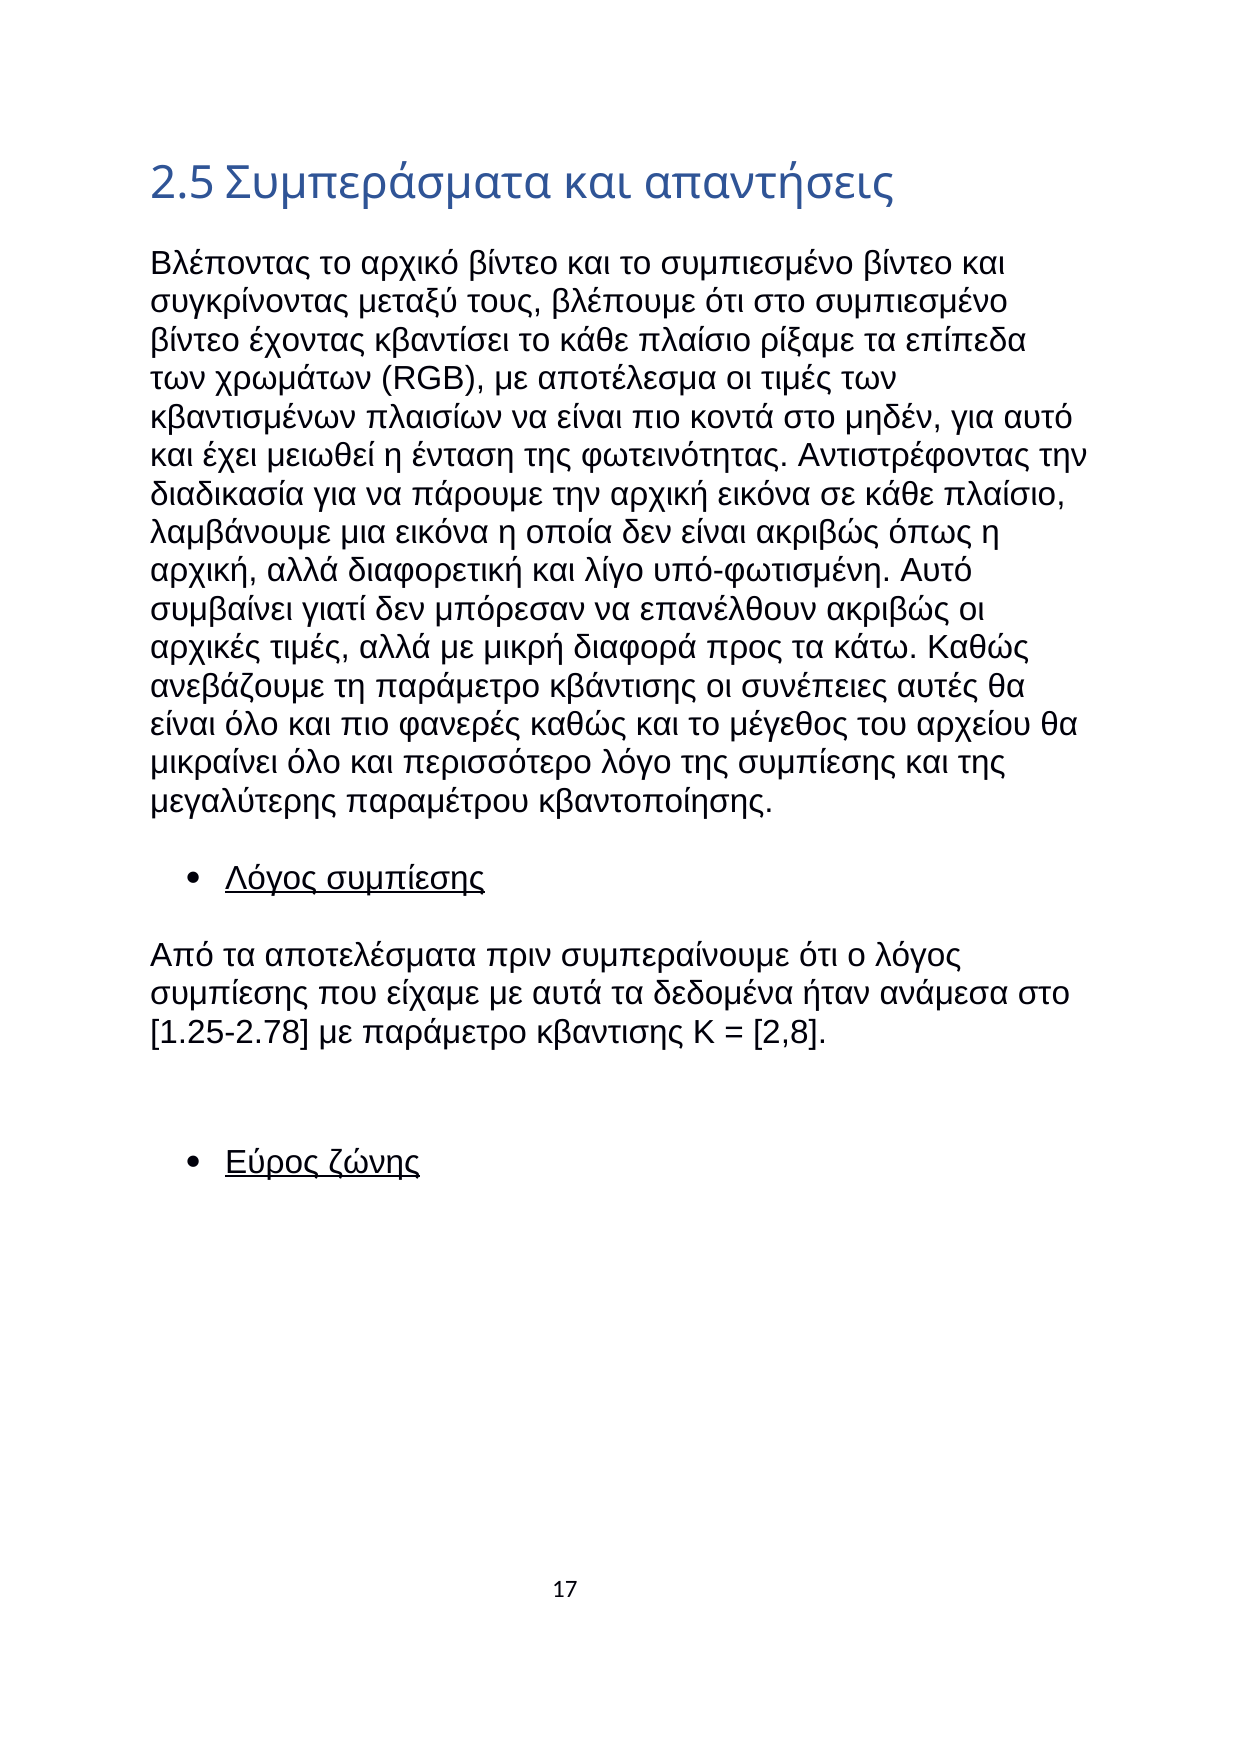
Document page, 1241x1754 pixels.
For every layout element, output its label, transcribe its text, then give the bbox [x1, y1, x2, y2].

text Βλέποντας το αρχικό βίντεο και το συμπιεσμένο βίντεο και συγκρίνοντας μεταξύ τους, βλέπουμε ότι στο συμπιεσμένο βίντεο έχοντας κβαντίσει το κάθε πλαίσιο ρίξαμε τα επίπεδα των χρωμάτων (RGB), με αποτέλεσμα οι τιμές των κβαντισμένων πλαισίων να είναι πιο κοντά στο μηδέν, για αυτό και έχει μειωθεί η ένταση της φωτεινότητας. Αντιστρέφοντας την διαδικασία για να πάρουμε την αρχική εικόνα σε κάθε πλαίσιο, λαμβάνουμε μια εικόνα η οποία δεν είναι ακριβώς όπως η αρχική, αλλά διαφορετική και λίγο υπό-φωτισμένη. Αυτό συμβαίνει γιατί δεν μπόρεσαν να επανέλθουν ακριβώς οι αρχικές τιμές, αλλά με μικρή διαφορά προς τα κάτω. Καθώς ανεβάζουμε τη παράμετρο κβάντισης οι συνέπειες αυτές θα είναι όλο και πιο φανερές καθώς και το μέγεθος του αρχείου θα μικραίνει όλο και περισσότερο λόγο της συμπίεσης και της μεγαλύτερης παραμέτρου κβαντοποίησης. [150, 243, 1090, 819]
list Εύρος ζώνης [187, 1142, 1090, 1180]
list Λόγος συμπίεσης [187, 858, 1090, 896]
text Από τα αποτελέσματα πριν συμπεραίνουμε ότι ο λόγος συμπίεσης που είχαμε με αυτά τα δεδομένα ήταν ανάμεσα στο [1.25-2.78] με παράμετρο κβαντισης Κ = [2,8]. [150, 935, 1090, 1050]
subtitle Συμπεράσματα και απαντήσεις [150, 150, 1090, 212]
